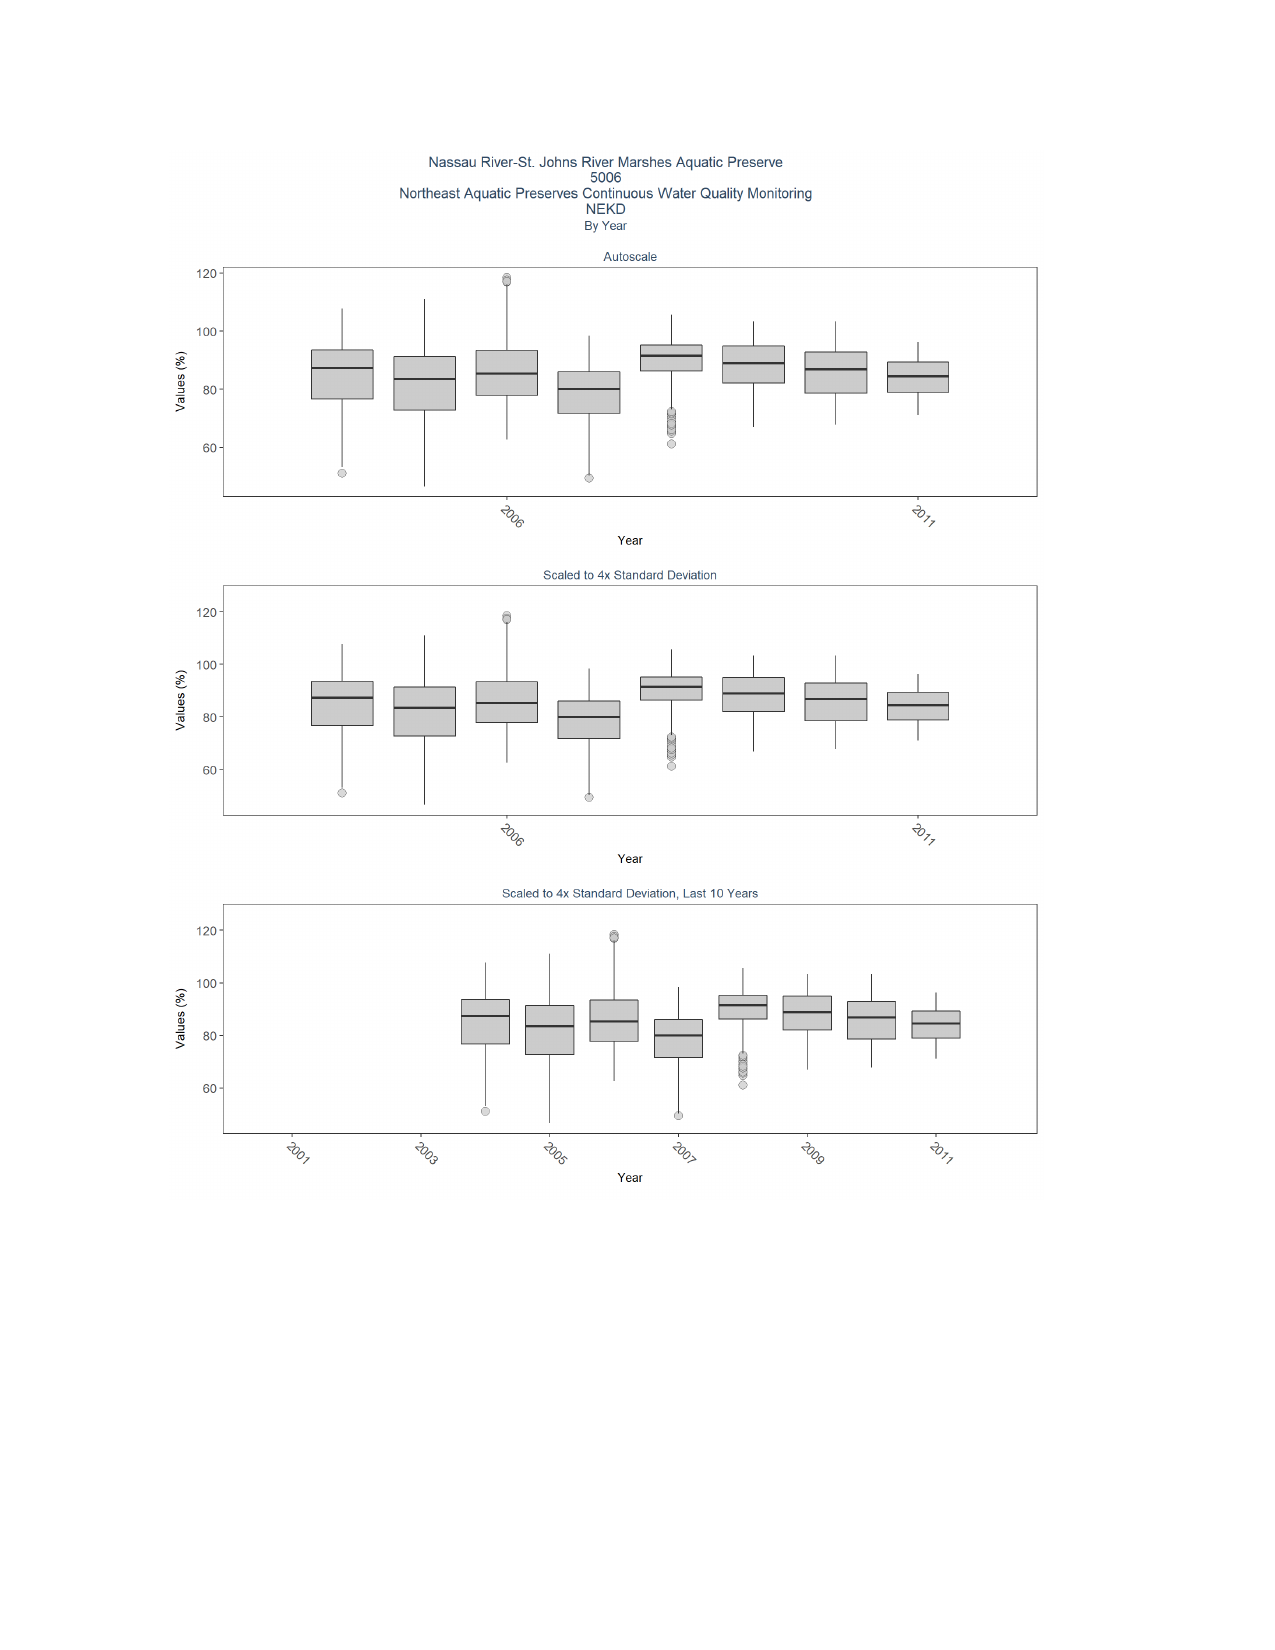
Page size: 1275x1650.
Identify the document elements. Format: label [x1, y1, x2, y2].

picture [168, 150, 1044, 1200]
